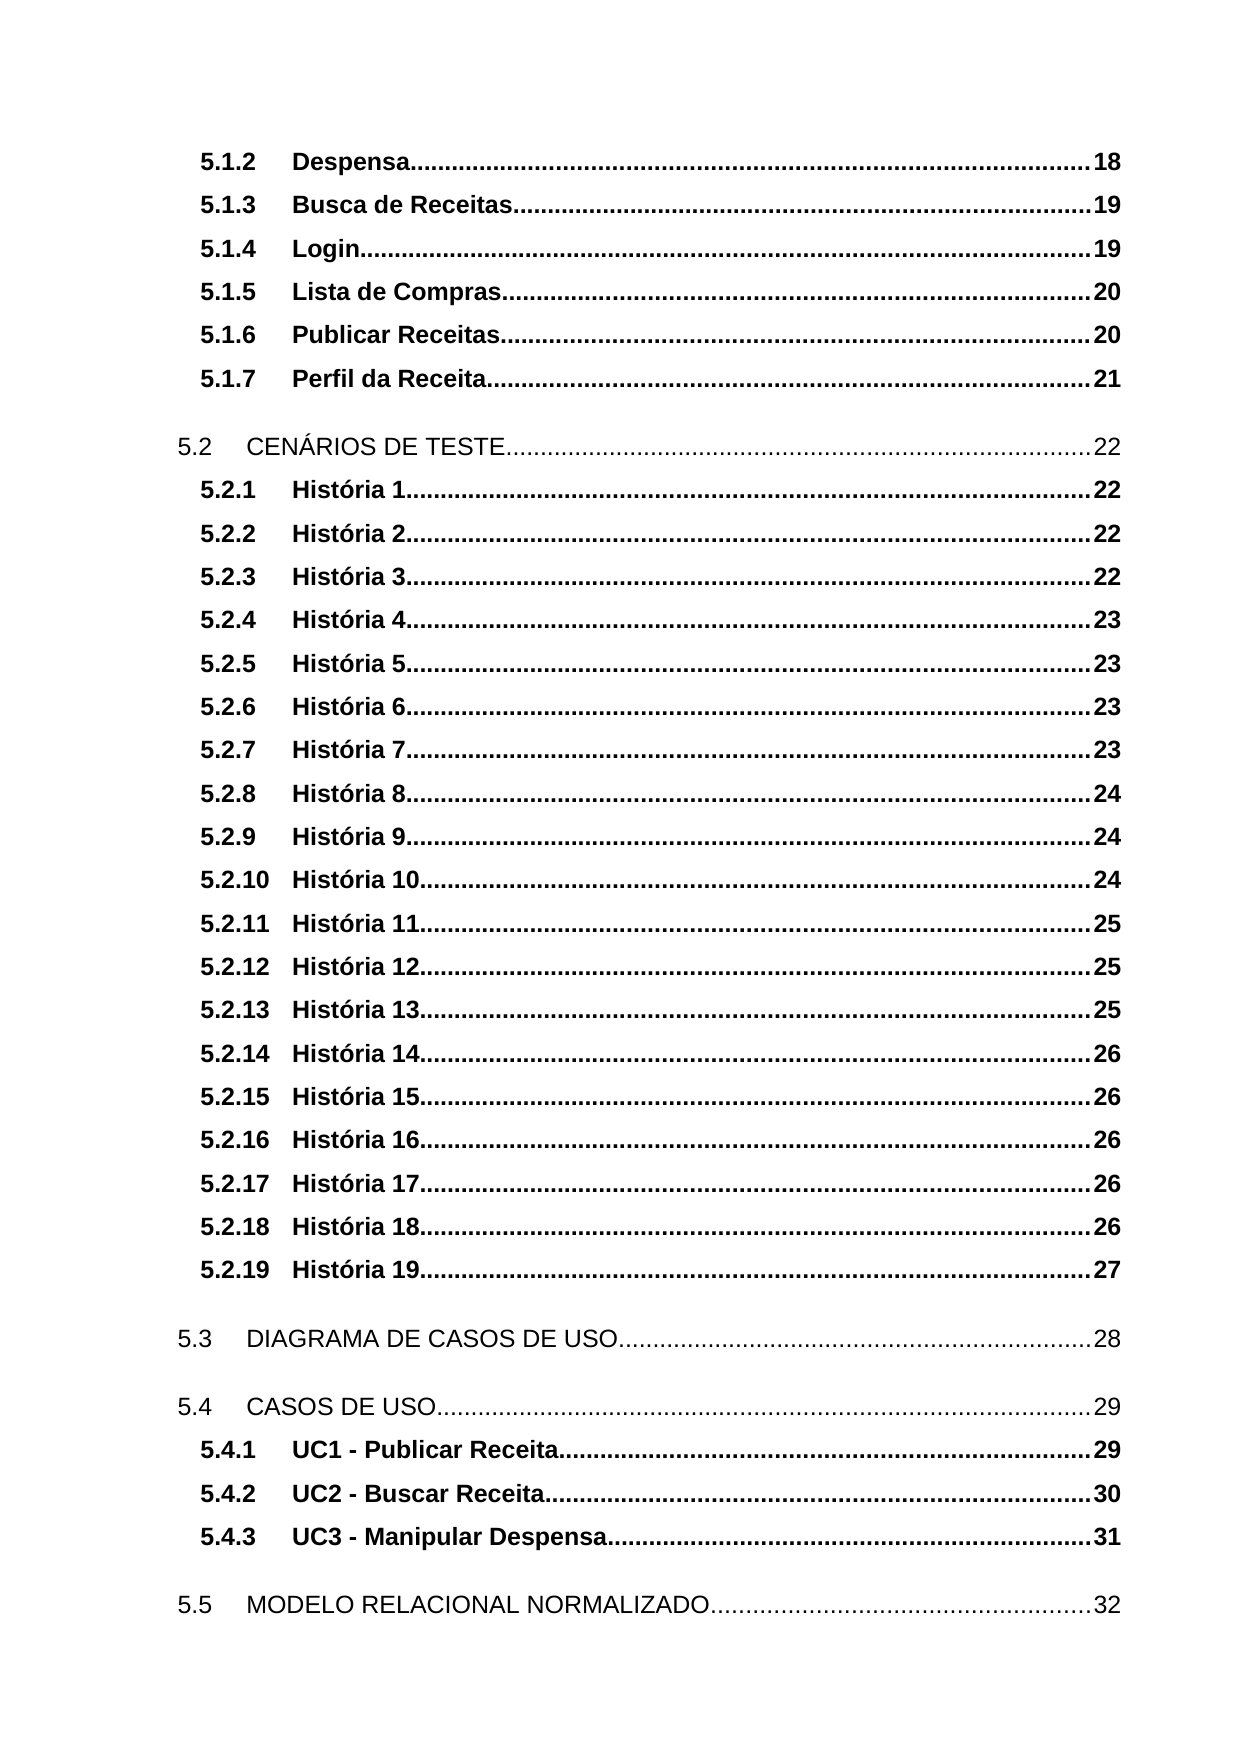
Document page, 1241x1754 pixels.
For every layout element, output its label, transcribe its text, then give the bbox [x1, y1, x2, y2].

text 5.1.4 Login 19 [200, 233, 1122, 262]
text 5.2.8 História 8 24 [200, 778, 1122, 807]
text 5.4.3 UC3 - Manipular Despensa 31 [200, 1522, 1122, 1551]
text 5.2.9 História 9 24 [200, 822, 1122, 851]
text 5.2.13 História 13 25 [200, 995, 1122, 1024]
text 5.2.4 História 4 23 [200, 605, 1122, 634]
text 5.2.17 História 17 26 [200, 1168, 1122, 1197]
text 5.4.1 UC1 - Publicar Receita 29 [200, 1435, 1122, 1464]
text 5.4.2 UC2 - Buscar Receita 30 [200, 1478, 1122, 1507]
text 5.1.5 Lista de Compras 20 [200, 277, 1122, 306]
text 5.1.7 Perfil da Receita 21 [200, 363, 1122, 392]
text 5.2.14 História 14 26 [200, 1038, 1122, 1067]
text 5.2.12 História 12 25 [200, 952, 1122, 981]
text 5.5 MODELO RELACIONAL NORMALIZADO 32 [177, 1590, 1122, 1619]
text 5.2.2 História 2 22 [200, 518, 1122, 547]
text 5.4 CASOS DE USO 29 [177, 1392, 1122, 1421]
text 5.2.16 História 16 26 [200, 1125, 1122, 1154]
text 5.2.7 História 7 23 [200, 735, 1122, 764]
text 5.2.1 História 1 22 [200, 475, 1122, 504]
text 5.2.5 História 5 23 [200, 648, 1122, 677]
text 5.2.6 História 6 23 [200, 692, 1122, 721]
text 5.1.3 Busca de Receitas 19 [200, 190, 1122, 219]
text 5.2.10 História 10 24 [200, 865, 1122, 894]
text 5.3 DIAGRAMA DE CASOS DE USO 28 [177, 1323, 1122, 1352]
text 5.2.18 História 18 26 [200, 1212, 1122, 1241]
text 5.1.2 Despensa 18 [200, 147, 1122, 176]
text 5.1.6 Publicar Receitas 20 [200, 320, 1122, 349]
text 5.2.15 História 15 26 [200, 1082, 1122, 1111]
text 5.2.19 História 19 27 [200, 1255, 1122, 1284]
text 5.2.3 História 3 22 [200, 562, 1122, 591]
text 5.2 CENÁRIOS DE TESTE 22 [177, 432, 1122, 461]
text 5.2.11 História 11 25 [200, 908, 1122, 937]
